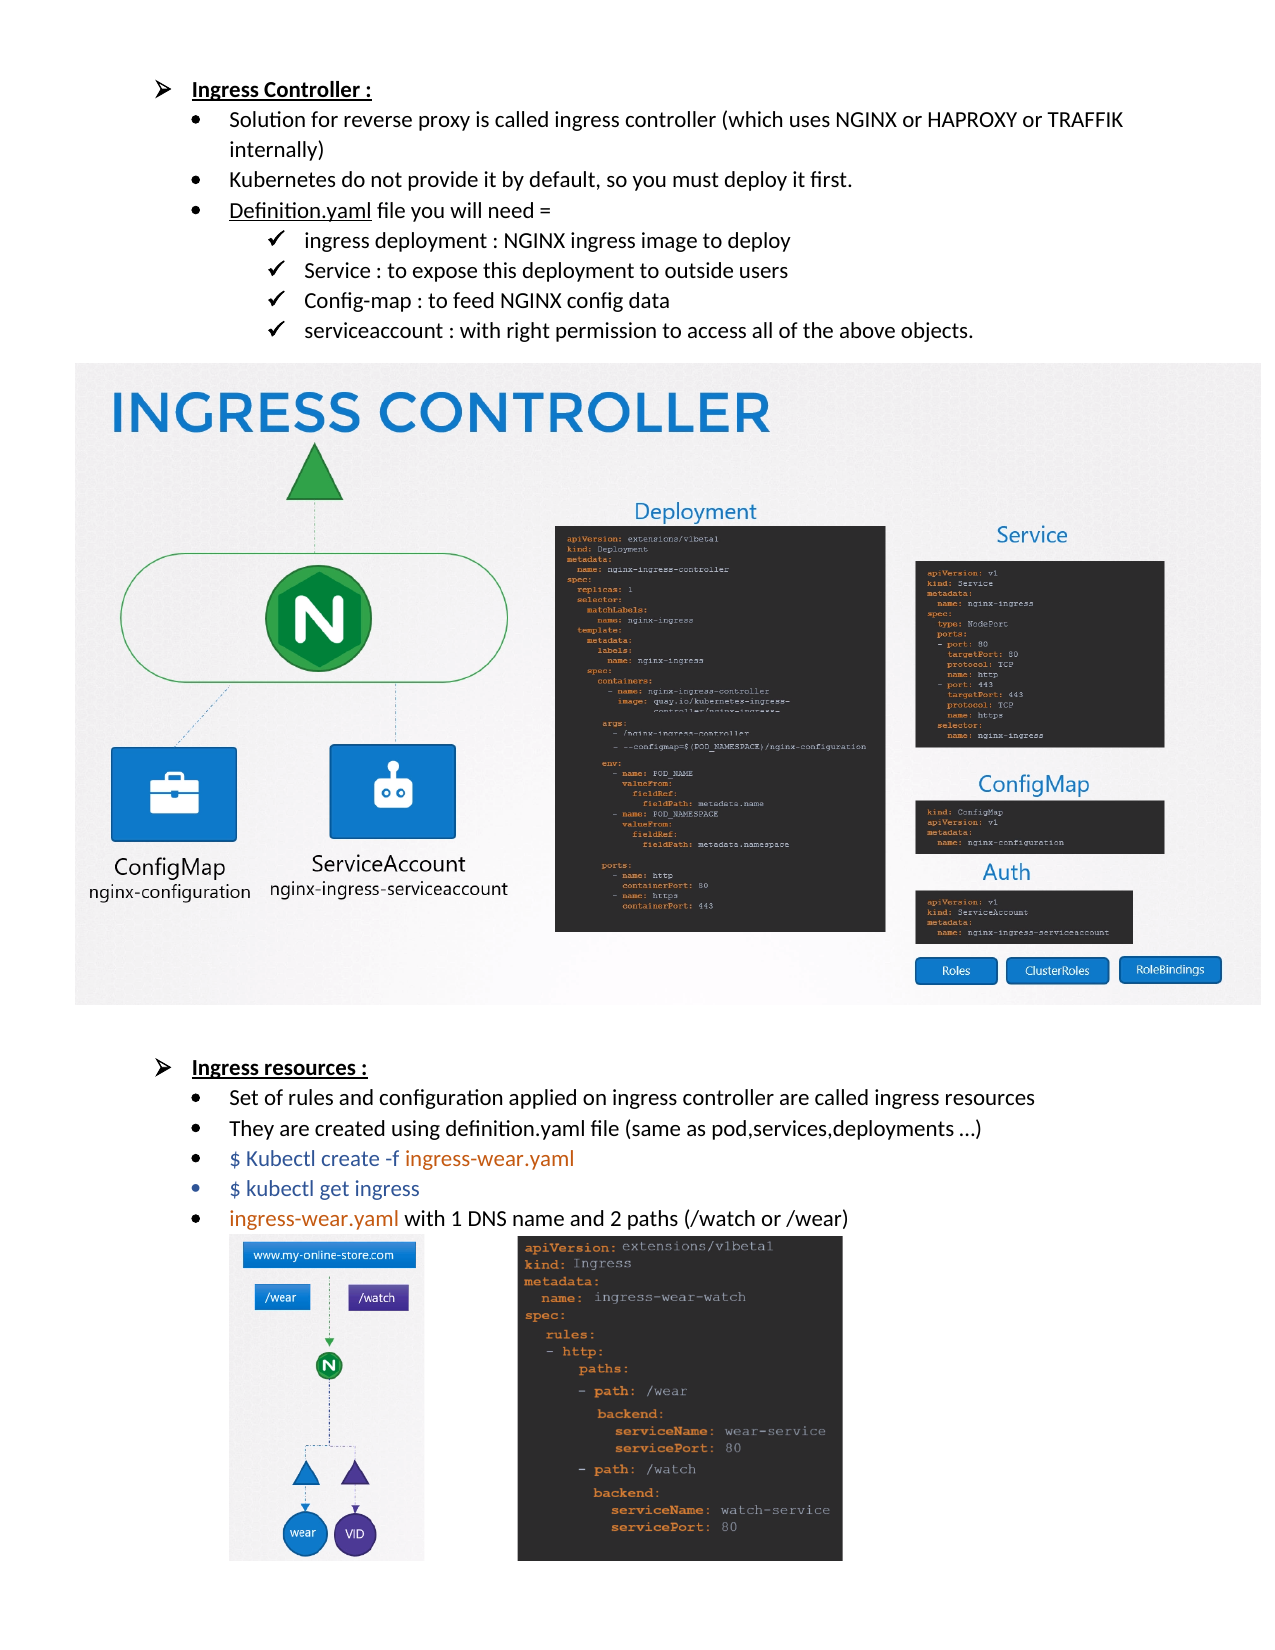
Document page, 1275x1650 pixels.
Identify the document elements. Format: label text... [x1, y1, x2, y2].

list Config-map : to feed NGINX config data [267, 286, 1200, 314]
list Ingress Controller : [154, 75, 1200, 103]
list Ingress resources : [154, 1053, 1200, 1081]
list serviceaccount : with right permission to access all of the above objects. [267, 317, 1200, 345]
list Solution for reverse proxy is called ingress controller (which uses NGINX or HAPROXY or TRAFFIK internally) [192, 105, 1200, 163]
list Definition.yaml file you will need = [192, 196, 1200, 224]
picture [517, 1236, 843, 1561]
list ingress-wear.yaml with 1 DNS name and 2 paths (/watch or /wear) [192, 1204, 1200, 1232]
picture [75, 363, 1261, 1005]
list ingress deployment : NGINX ingress image to deploy [267, 226, 1200, 254]
list Kubernetes do not provide it by default, so you must deploy it first. [192, 166, 1200, 194]
list $ kubectl get ingress [192, 1174, 1200, 1202]
list Set of rules and configuration applied on ingress controller are called ingress resources [192, 1083, 1200, 1112]
list $ Kubectl create -f ingress-wear.yaml [192, 1144, 1200, 1172]
list They are created using definition.yaml file (same as pod,services,deployments …) [192, 1114, 1200, 1142]
list Service : to expose this deployment to outside users [267, 256, 1200, 284]
picture [229, 1234, 425, 1561]
